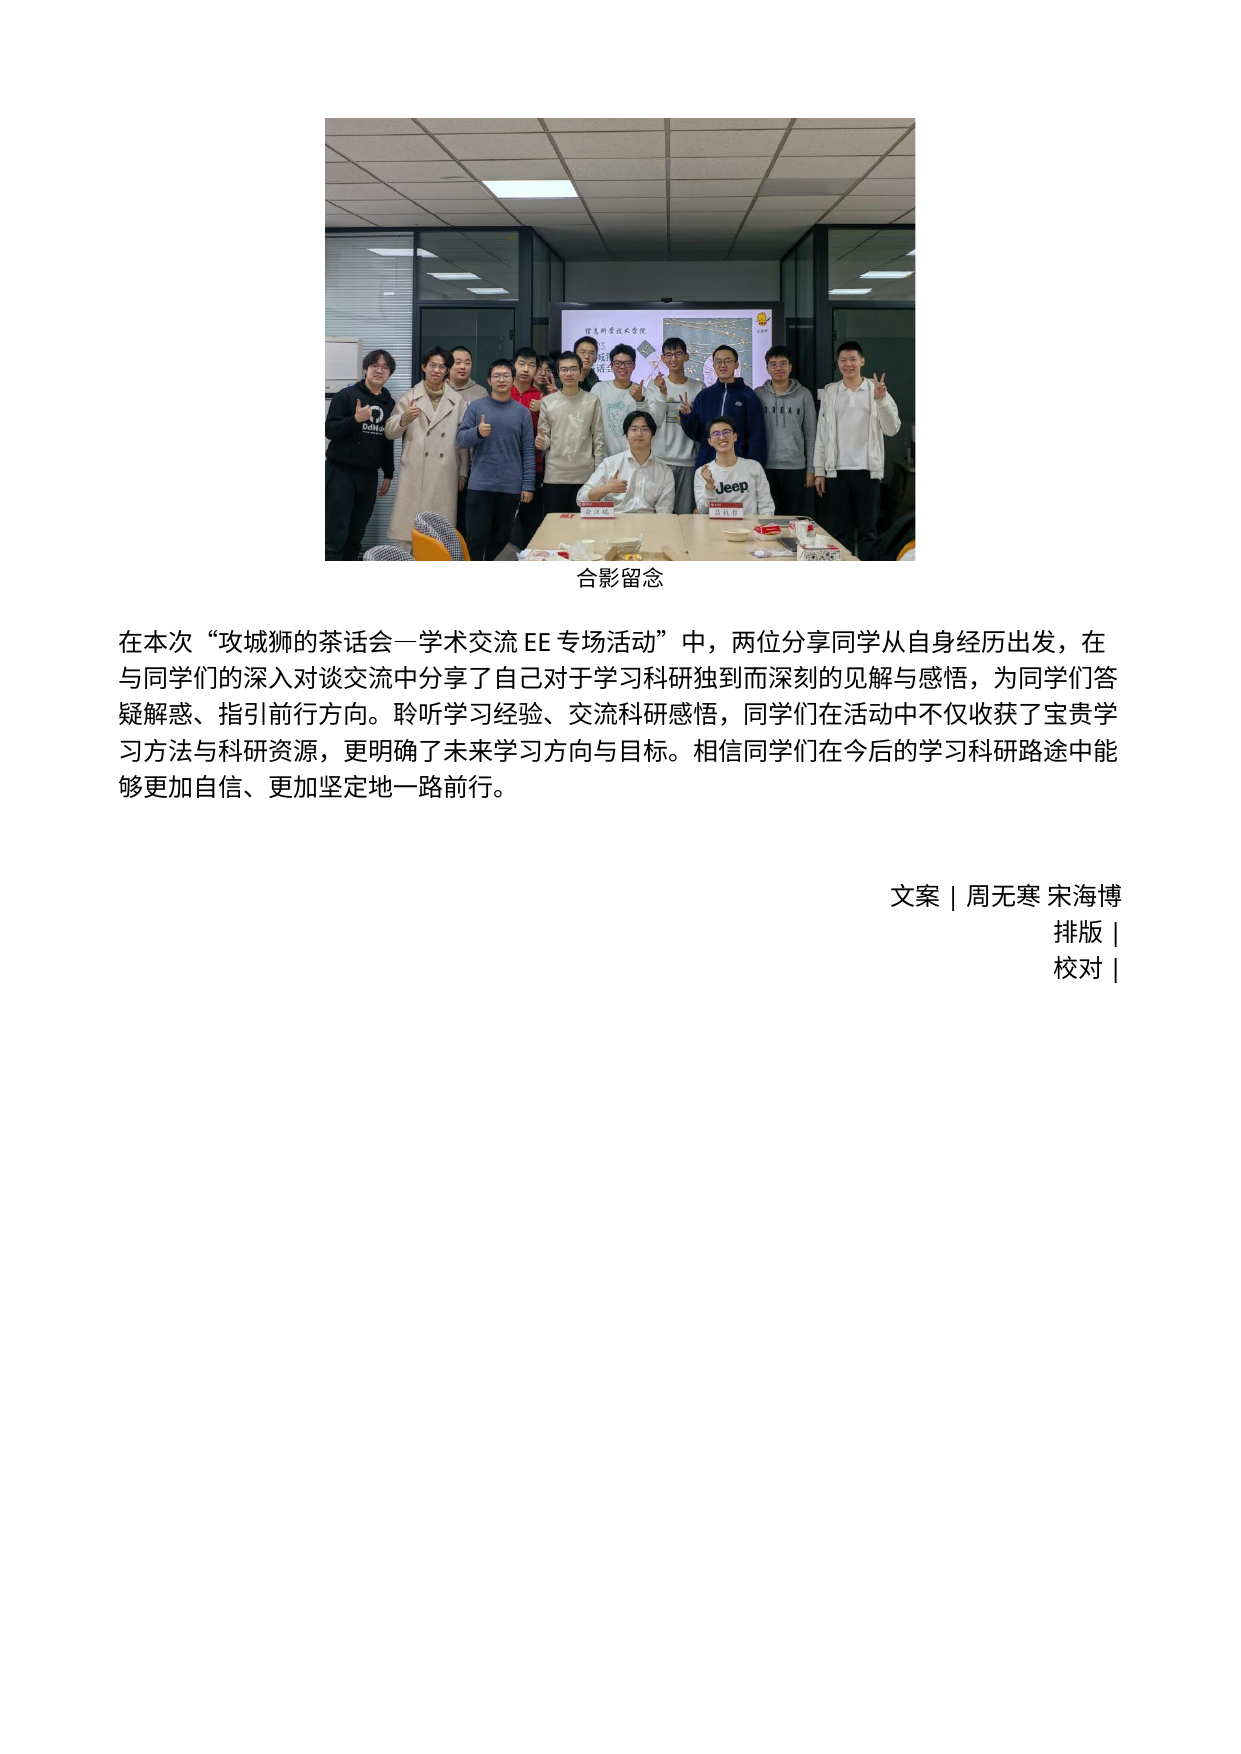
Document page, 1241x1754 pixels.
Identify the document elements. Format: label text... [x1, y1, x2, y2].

text 在本次“攻城狮的茶话会—学术交流EE专场活动”中，两位分享同学从自身经历出发，在与同学们的深入对谈交流中分享了自己对于学习科研独到而深刻的见解与感悟，为同学们答疑解惑、指引前行方向。聆听学习经验、交流科研感悟，同学们在活动中不仅收获了宝贵学习方法与科研资源，更明确了未来学习方向与目标。相信同学们在今后的学习科研路途中能够更加自信、更加坚定地一路前行。 [118, 622, 1122, 804]
picture [325, 118, 916, 561]
text 文案 | 周无寒 宋海博 [118, 876, 1122, 912]
text 校对 | [118, 949, 1122, 985]
text 合影留念 [118, 561, 1122, 593]
text 排版 | [118, 912, 1122, 949]
